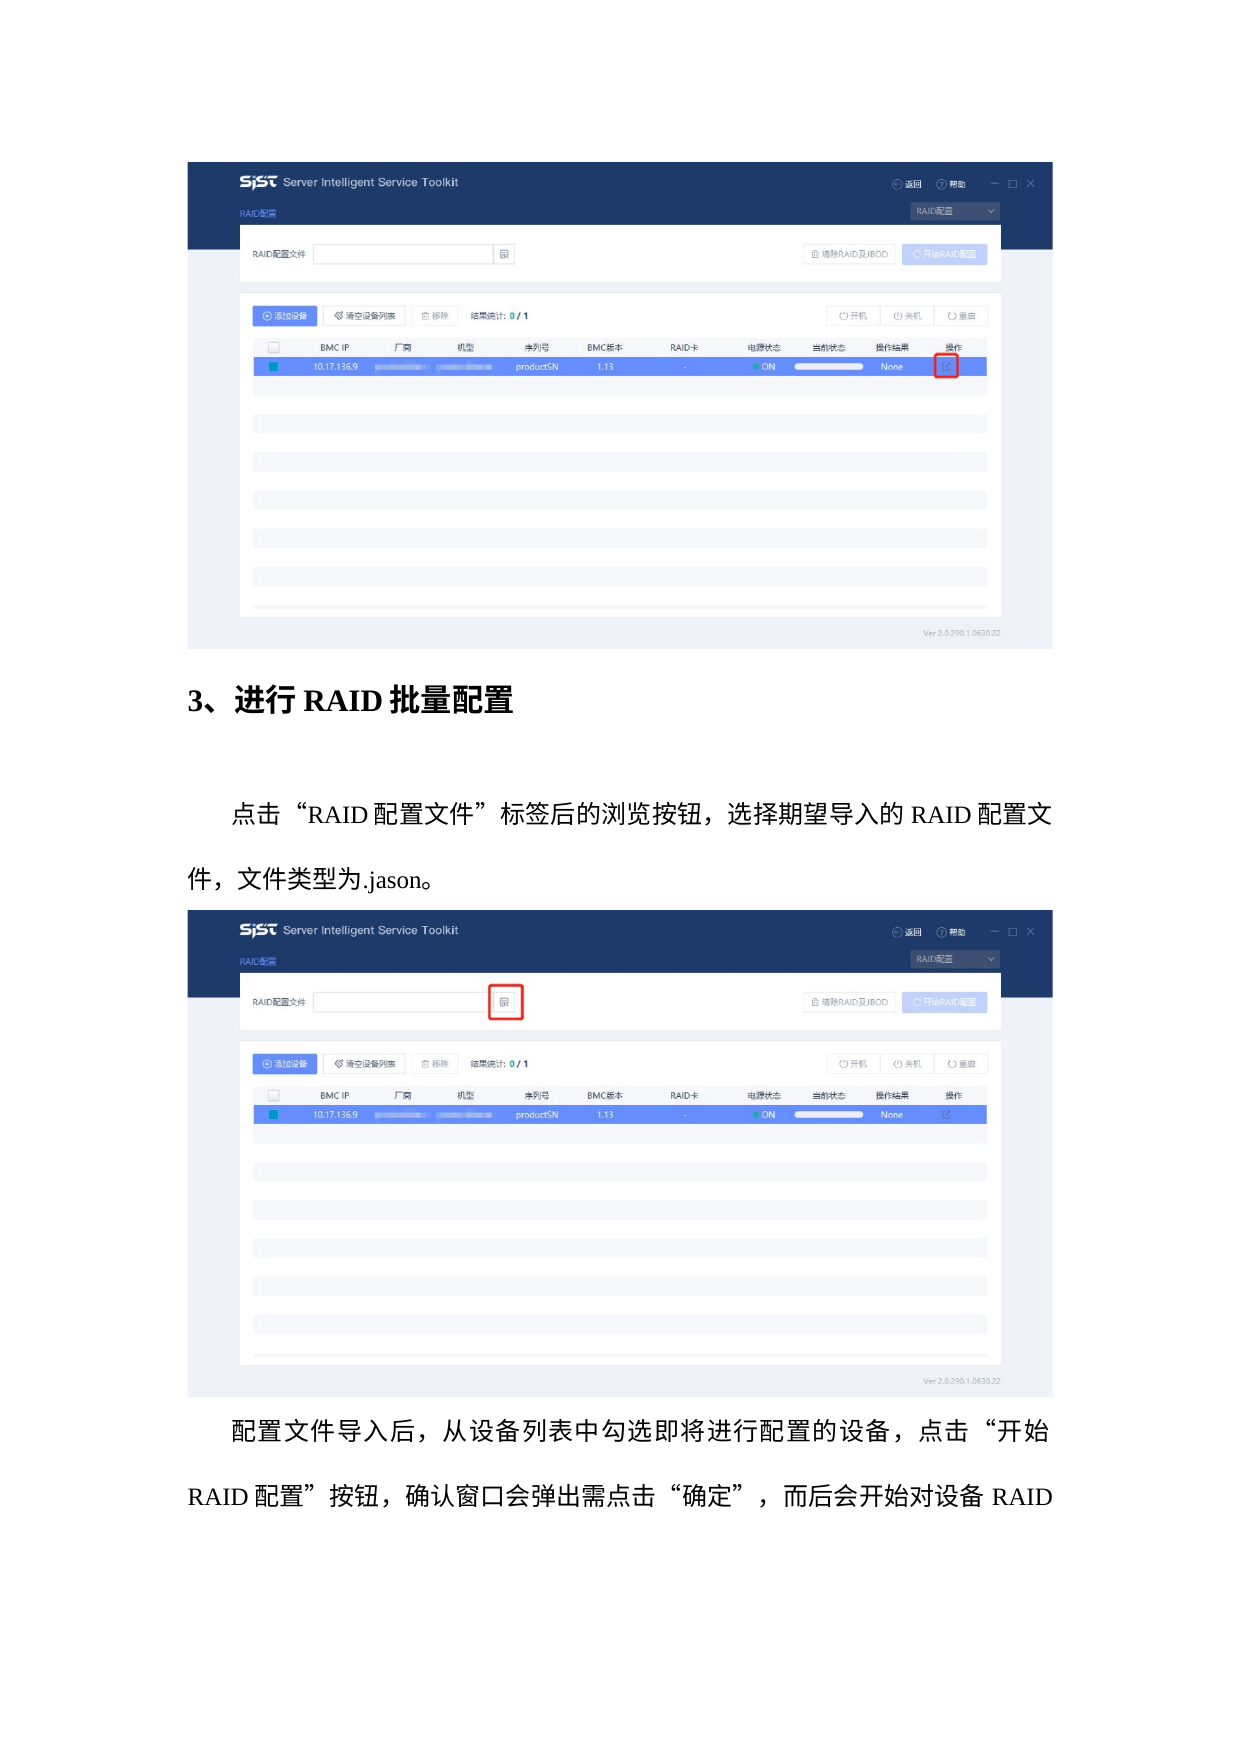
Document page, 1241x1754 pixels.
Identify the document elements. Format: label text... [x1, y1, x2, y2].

picture [187, 910, 1053, 1397]
subtitle 3、进行RAID批量配置 [187, 666, 1053, 731]
picture [187, 162, 1053, 649]
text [187, 1397, 1053, 1527]
text 点击“RAID配置文件”标签后的浏览按钮，选择期望导入的RAID配置文件，文件类型为.jason。 [187, 780, 1053, 910]
